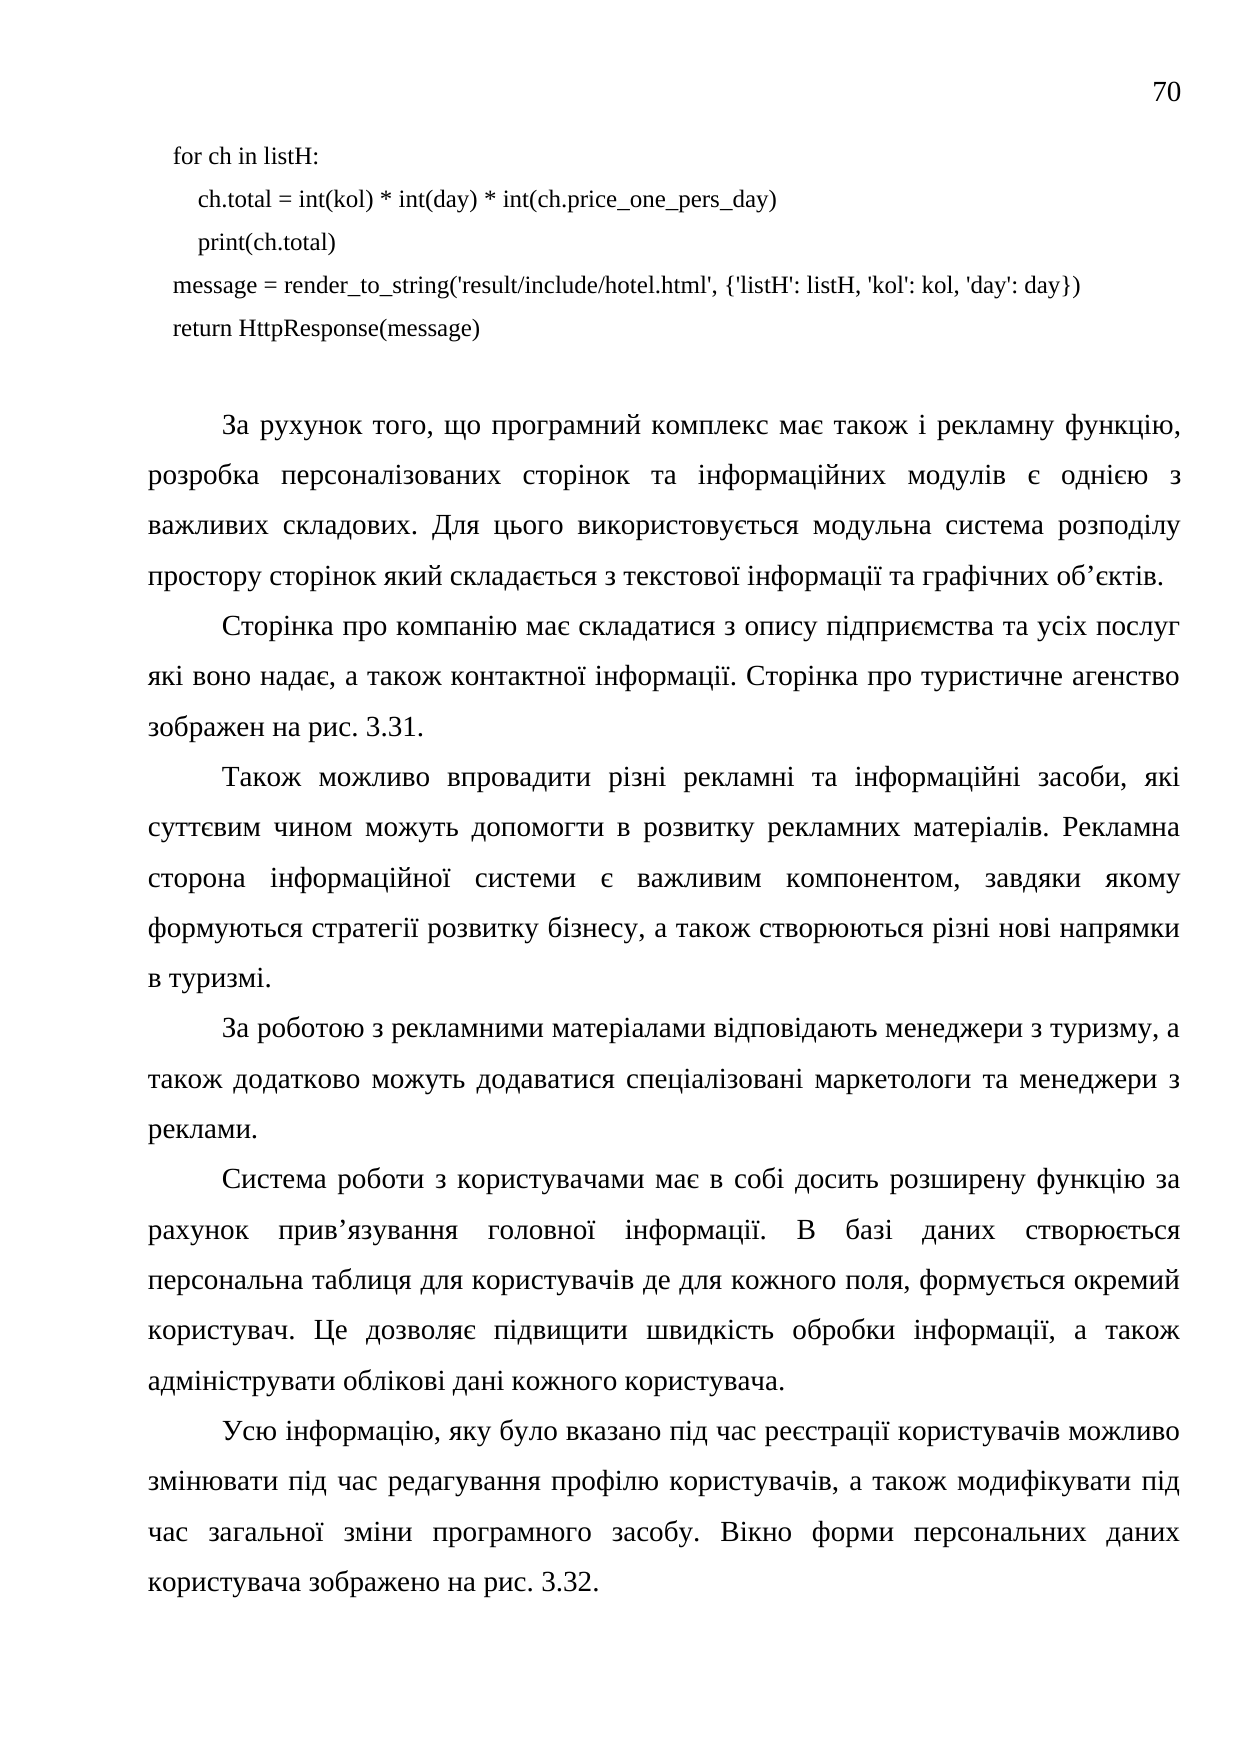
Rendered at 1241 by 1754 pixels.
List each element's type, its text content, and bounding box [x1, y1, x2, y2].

text message = render_to_string('result/include/hotel.html', {'listH': listH, 'kol': kol, 'day': day}) [148, 270, 1181, 299]
text Система роботи з користувачами має в собі досить розширену функцію за рахунок прив’язування головної інформації. В базі даних створюється персональна таблиця для користувачів де для кожного поля, формується окремий користувач. Це дозволяє підвищити швидкість обробки інформації, а також адмініструвати облікові дані кожного користувача. [148, 1162, 1181, 1396]
text За роботою з рекламними матеріалами відповідають менеджери з туризму, а також додатково можуть додаватися спеціалізовані маркетологи та менеджери з реклами. [148, 1011, 1181, 1145]
text Також можливо впровадити різні рекламні та інформаційні засоби, які суттєвим чином можуть допомогти в розвитку рекламних матеріалів. Рекламна сторона інформаційної системи є важливим компонентом, завдяки якому формуються стратегії розвитку бізнесу, а також створюються різні нові напрямки в туризмі. [148, 759, 1181, 994]
text ch.total = int(kol) * int(day) * int(ch.price_one_pers_day) [148, 184, 1181, 213]
text Сторінка про компанію має складатися з опису підприємства та усіх послуг які воно надає, а також контактної інформації. Сторінка про туристичне агенство зображен на рис. 3.31. [148, 608, 1181, 742]
text Усю інформацію, яку було вказано під час реєстрації користувачів можливо змінювати під час редагування профілю користувачів, а також модифікувати під час загальної зміни програмного засобу. Вікно форми персональних даних користувача зображено на рис. 3.32. [148, 1413, 1181, 1598]
text print(ch.total) [148, 227, 1181, 256]
text За рухунок того, що програмний комплекс має також і рекламну функцію, розробка персоналізованих сторінок та інформаційних модулів є однією з важливих складових. Для цього використовується модульна система розподілу простору сторінок який складається з текстової інформації та графічних об’єктів. [148, 407, 1181, 591]
text return HttpResponse(message) [148, 313, 1181, 342]
text for ch in listH: [148, 141, 1181, 170]
